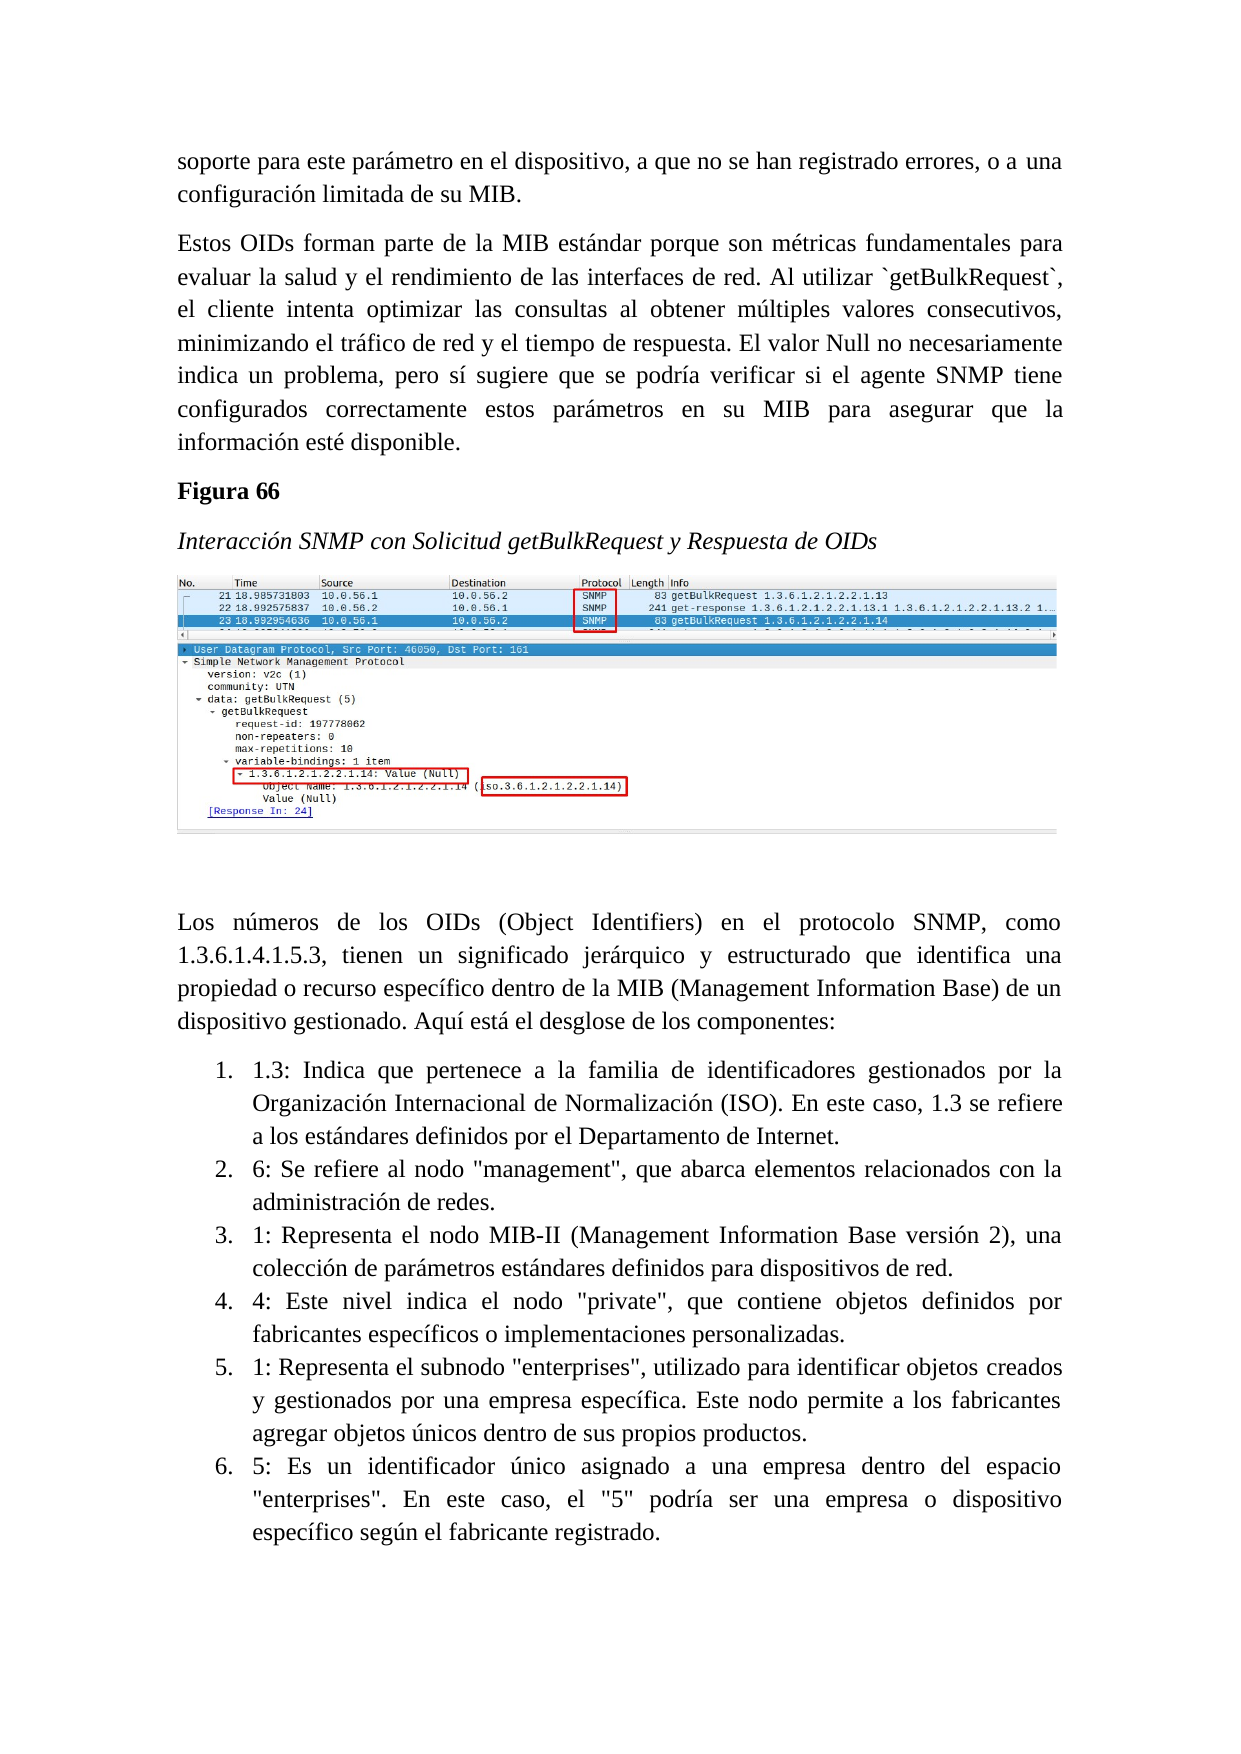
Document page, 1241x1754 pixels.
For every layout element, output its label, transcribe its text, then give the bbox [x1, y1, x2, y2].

text Los números de los OIDs (Object Identifiers) en el protocolo SNMP, como 1.3.6.1.4.1.5.3, tienen un significado jerárquico y estructurado que identifica una propiedad o recurso específico dentro de la MIB (Management Information Base) de un dispositivo gestionado. Aquí está el desglose de los componentes: [177, 907, 1062, 1035]
list 6: Se refiere al nodo "management", que abarca elementos relacionados con la administración de redes. [214, 1154, 1062, 1216]
list 1: Representa el nodo MIB-II (Management Information Base versión 2), una colección de parámetros estándares definidos para dispositivos de red. [214, 1220, 1063, 1282]
text soporte para este parámetro en el dispositivo, a que no se han registrado errores, o a una configuración limitada de su MIB. [177, 146, 1062, 208]
list 1: Representa el subnodo "enterprises", utilizado para identificar objetos creados y gestionados por una empresa específica. Este nodo permite a los fabricantes agregar objetos únicos dentro de sus propios productos. [214, 1352, 1063, 1447]
picture [177, 575, 1057, 834]
text Interacción SNMP con Solicitud getBulkRequest y Respuesta de OIDs [177, 526, 1078, 554]
list 1.3: Indica que pertenece a la familia de identificadores gestionados por la Organización Internacional de Normalización (ISO). En este caso, 1.3 se refiere a los estándares definidos por el Departamento de Internet. [214, 1055, 1063, 1150]
list 4: Este nivel indica el nodo "private", que contiene objetos definidos por fabricantes específicos o implementaciones personalizadas. [214, 1286, 1063, 1348]
subtitle Figura 66 [177, 476, 1078, 505]
list 5: Es un identificador único asignado a una empresa dentro del espacio "enterprises". En este caso, el "5" podría ser una empresa o dispositivo específico según el fabricante registrado. [214, 1451, 1063, 1546]
text Estos OIDs forman parte de la MIB estándar porque son métricas fundamentales para evaluar la salud y el rendimiento de las interfaces de red. Al utilizar `getBulkRequest`, el cliente intenta optimizar las consultas al obtener múltiples valores consecutivos, minimizando el tráfico de red y el tiempo de respuesta. El valor Null no necesariamente indica un problema, pero sí sugiere que se podría verificar si el agente SNMP tiene configurados correctamente estos parámetros en su MIB para asegurar que la información esté disponible. [177, 228, 1064, 455]
